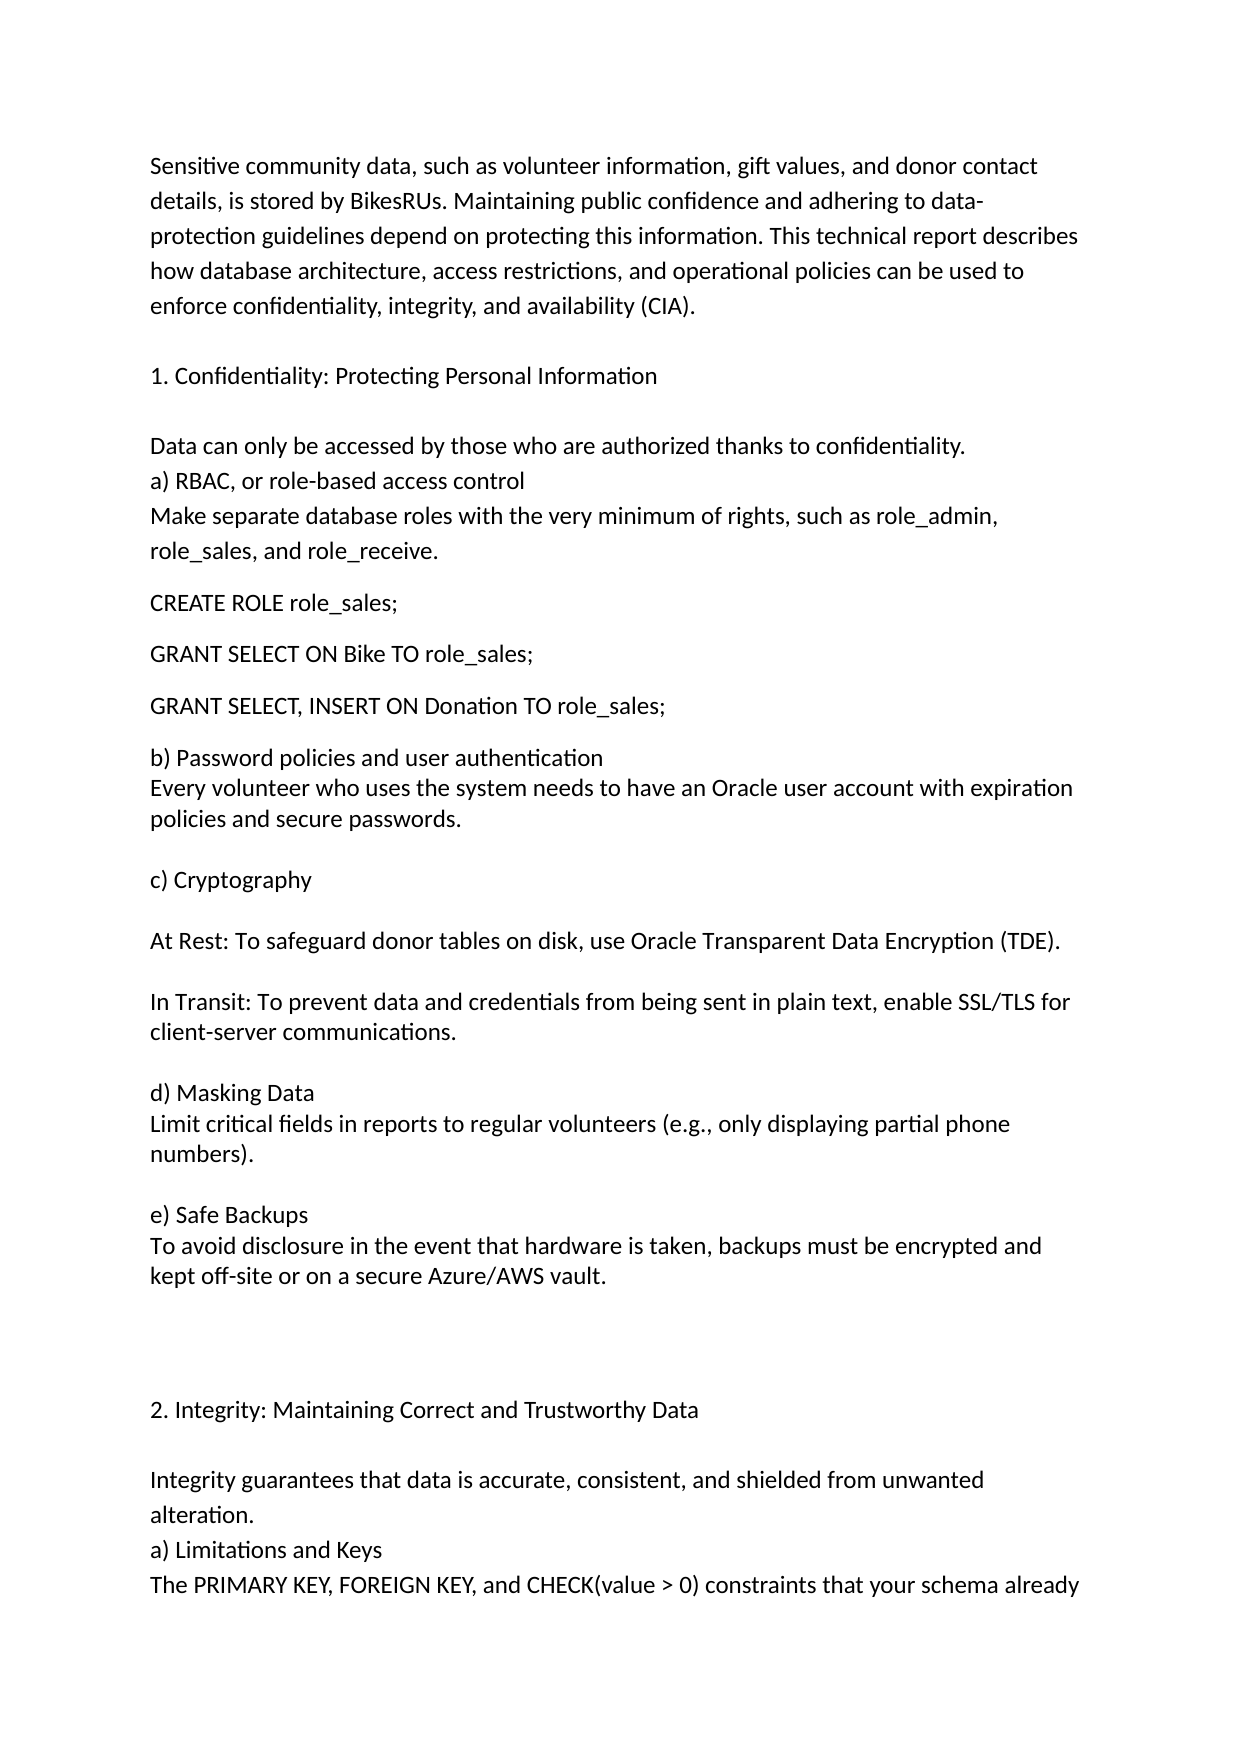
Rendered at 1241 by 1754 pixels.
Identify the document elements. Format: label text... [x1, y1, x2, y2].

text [150, 150, 1090, 566]
text b) Password policies and user authentication Every volunteer who uses the system needs to have an Oracle user account with expiration policies and secure passwords. c) Cryptography At Rest: To safeguard donor tables on disk, use Oracle Transparent Data Encryption (TDE). In Transit: To prevent data and credentials from being sent in plain text, enable SSL/TLS for client-server communications. d) Masking Data Limit critical fields in reports to regular volunteers (e.g., only displaying partial phone numbers). e) Safe Backups To avoid disclosure in the event that hardware is taken, backups must be encrypted and kept off-site or on a secure Azure/AWS vault. [150, 742, 1090, 1291]
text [150, 1394, 1090, 1600]
text GRANT SELECT ON Bike TO role_sales; [150, 638, 1090, 669]
text CREATE ROLE role_sales; [150, 587, 1090, 617]
text GRANT SELECT, INSERT ON Donation TO role_sales; [150, 690, 1090, 721]
